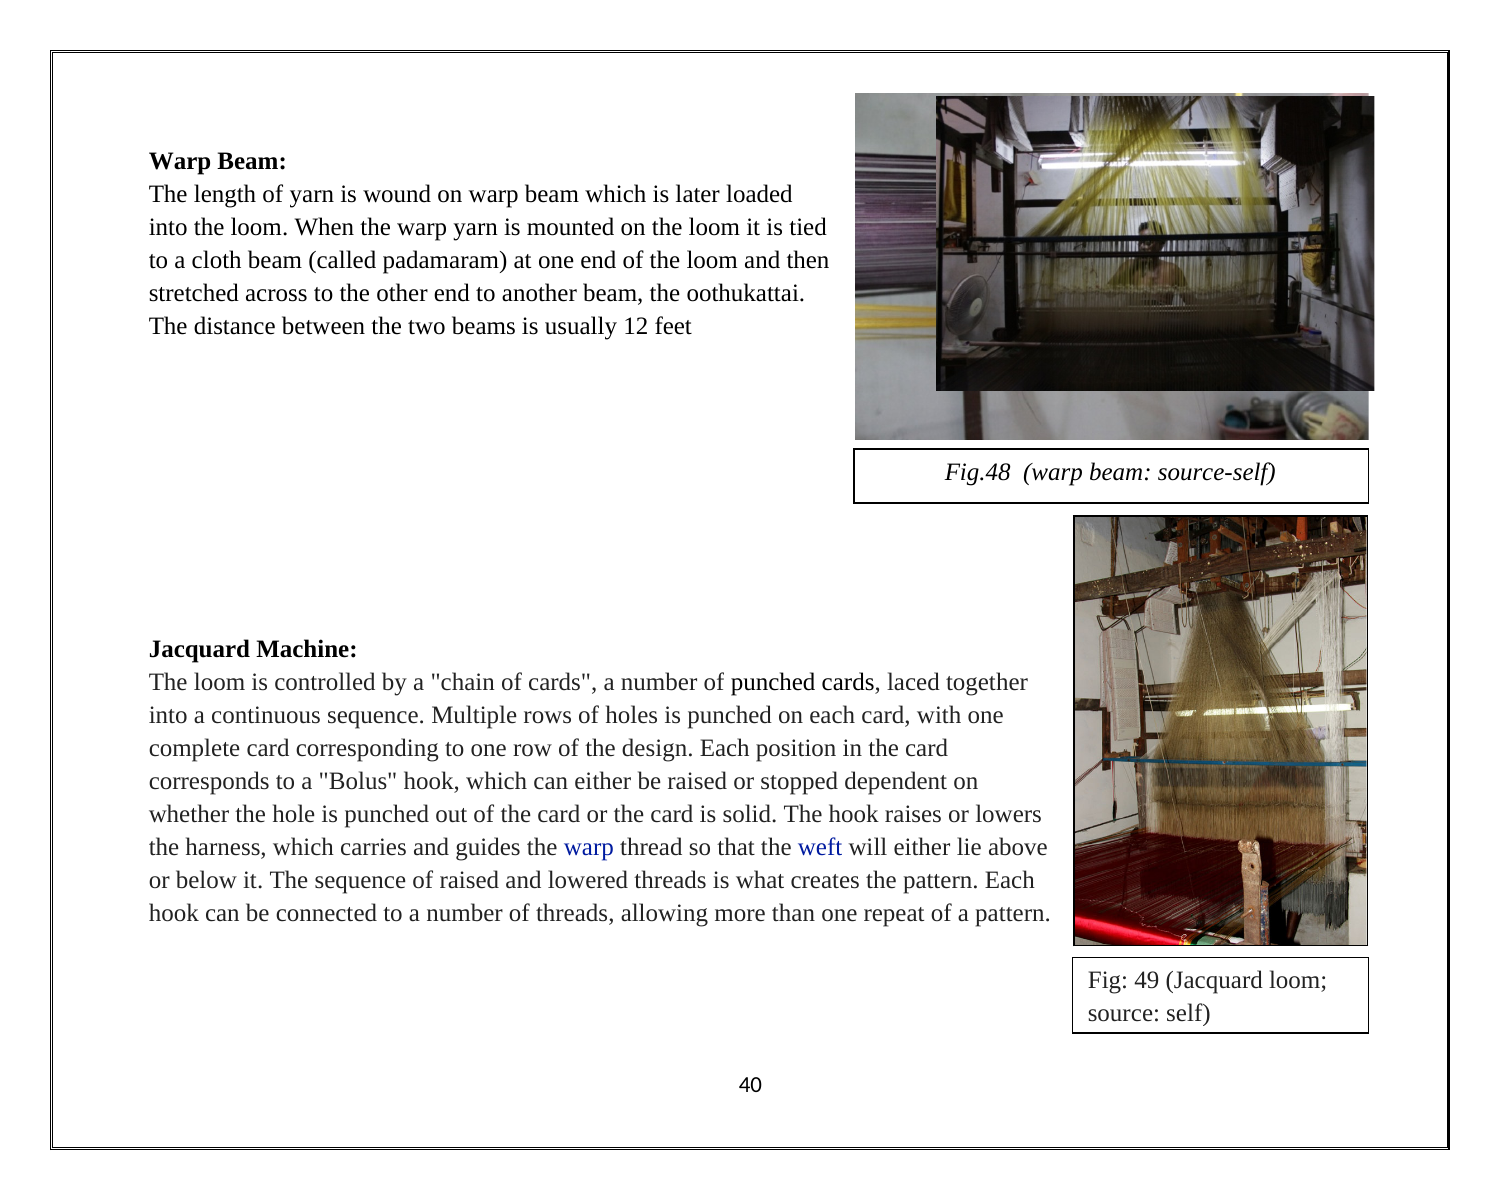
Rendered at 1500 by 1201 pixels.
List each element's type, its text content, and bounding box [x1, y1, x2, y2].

picture [1075, 517, 1367, 945]
text Warp Beam: The length of yarn is wound on warp beam which is later loaded into the loom. When the warp yarn is mounted on the loom it is tied to a cloth beam (called padamaram) at one end of the loom and then stretched across to the other end to another beam, the oothukattai. The distance between the two beams is usually 12 feet [148, 146, 855, 340]
text Jacquard Machine: The loom is controlled by a "chain of cards", a number of punched cards, laced together into a continuous sequence. Multiple rows of holes is punched on each card, with one complete card corresponding to one row of the design. Each position in the card corresponds to a "Bolus" hook, which can either be raised or stopped dependent on whether the hole is punched out of the card or the card is solid. The hook raises or lowers the harness, which carries and guides the warp thread so that the weft will either lie above or below it. The sequence of raised and lowered threads is what creates the pattern. Each hook can be connected to a number of threads, allowing more than one repeat of a pattern. [148, 634, 1073, 927]
picture [855, 93, 1375, 440]
